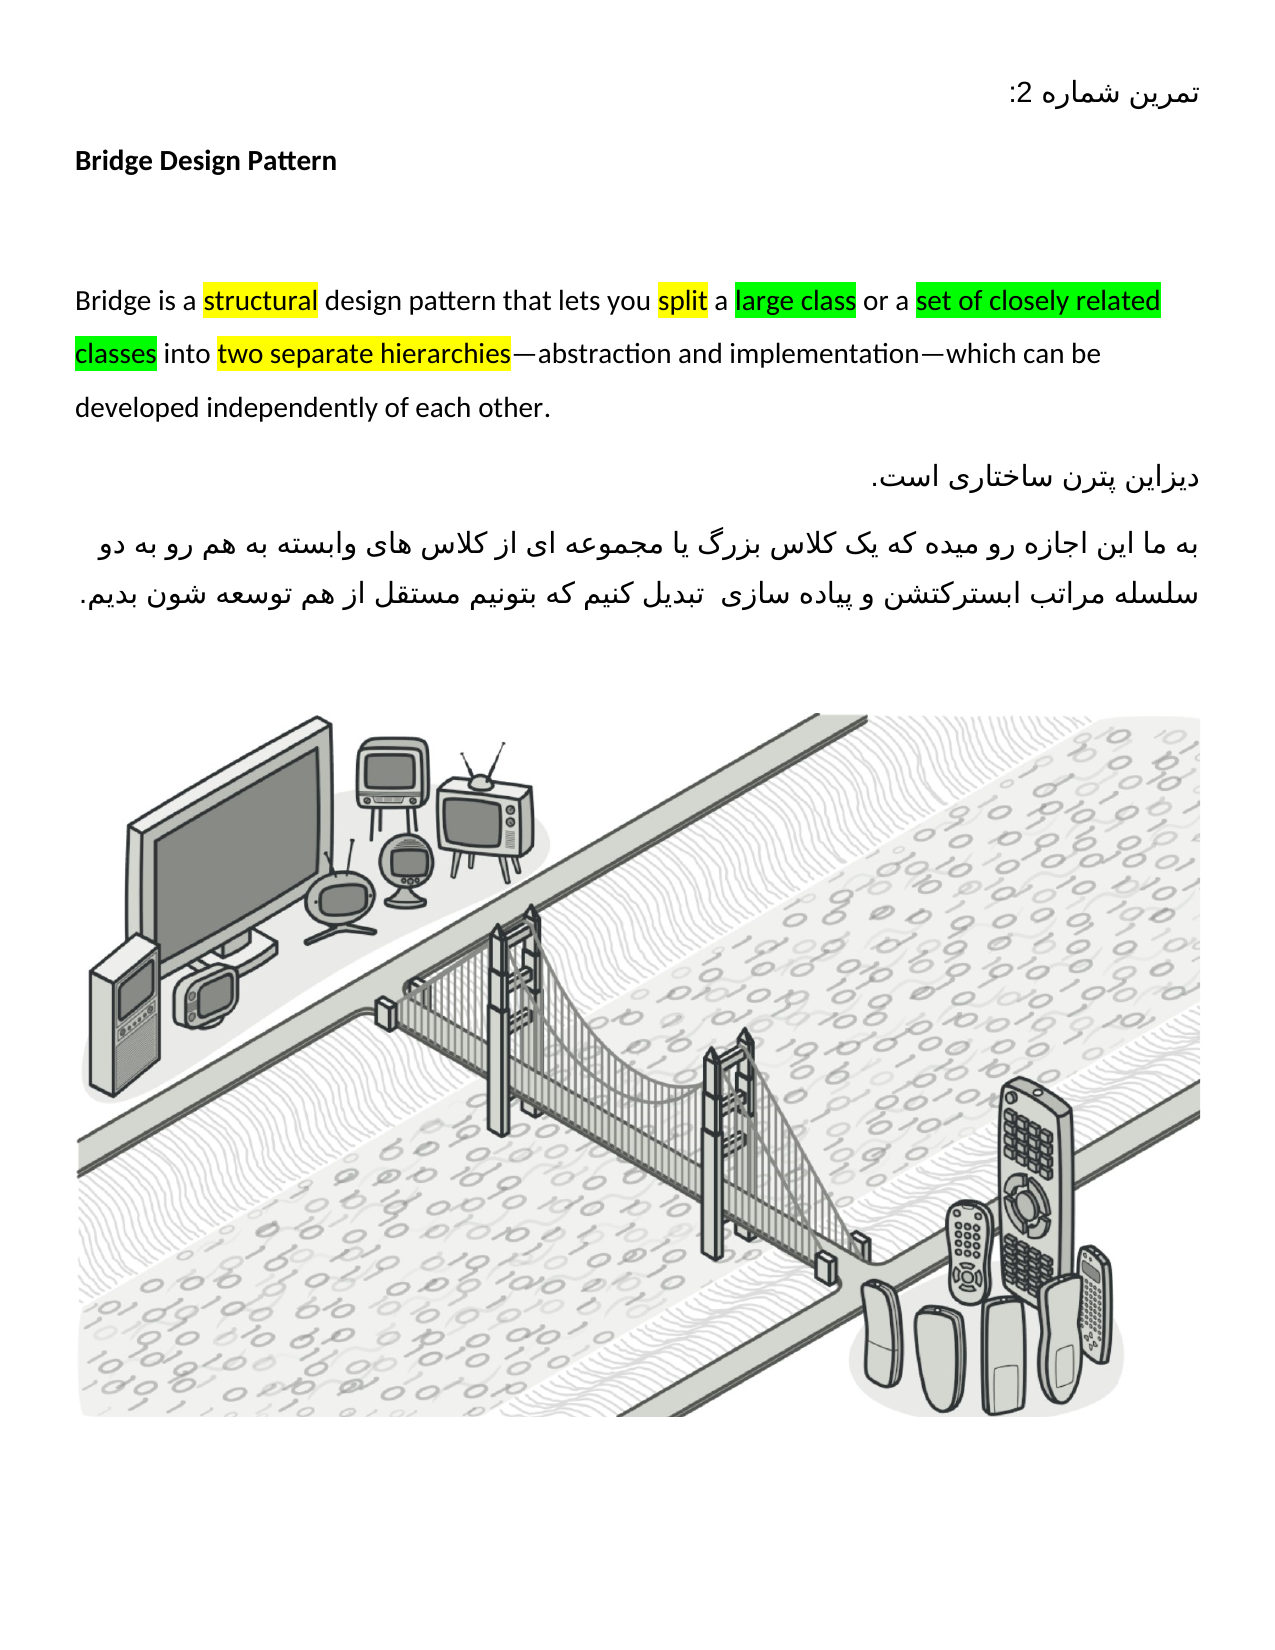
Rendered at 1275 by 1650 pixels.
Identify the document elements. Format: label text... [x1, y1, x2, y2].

text Bridge is a structural design pattern that lets you split a large class or a set of closely related classes into two separate hierarchies—abstraction and implementation—which can be developed independently of each other. [75, 282, 1200, 425]
text به ما این اجازه رو میده که یک کلاس بزرگ یا مجموعه ای از کلاس های وابسته به هم رو به دو سلسله مراتب ابسترکتشن و پیاده سازی تبدیل کنیم که بتونیم مستقل از هم توسعه شون بدیم. [75, 526, 1200, 610]
picture [75, 713, 1200, 1417]
text Bridge Design Pattern [75, 142, 1200, 178]
text دیزاین پترن ساختاری است. [75, 459, 1200, 493]
text تمرین شماره 2: [75, 75, 1200, 108]
